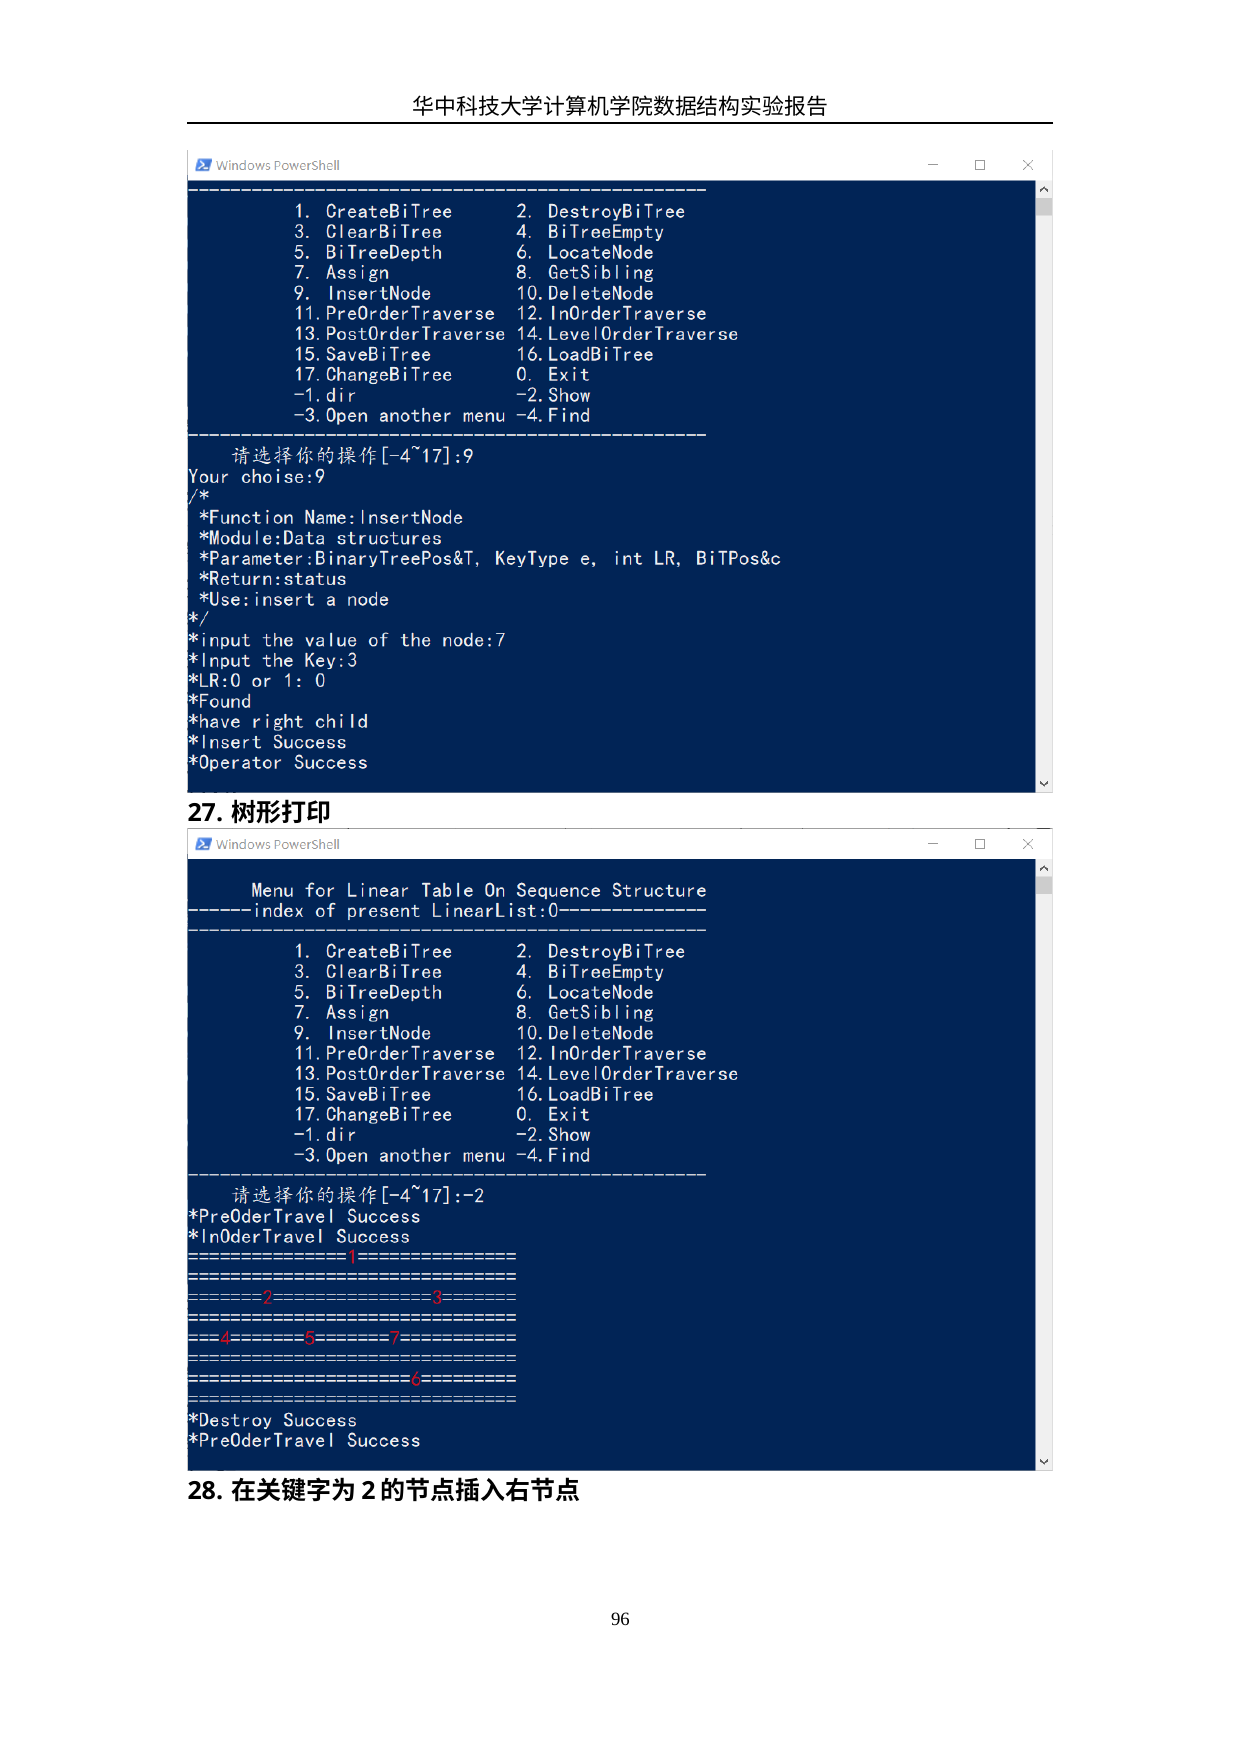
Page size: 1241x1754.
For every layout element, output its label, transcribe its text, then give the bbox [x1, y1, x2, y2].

list 在关键字为2的节点插入右节点 [187, 1471, 1053, 1507]
picture [187, 150, 1053, 793]
picture [187, 828, 1053, 1471]
list 树形打印 [187, 793, 1053, 828]
